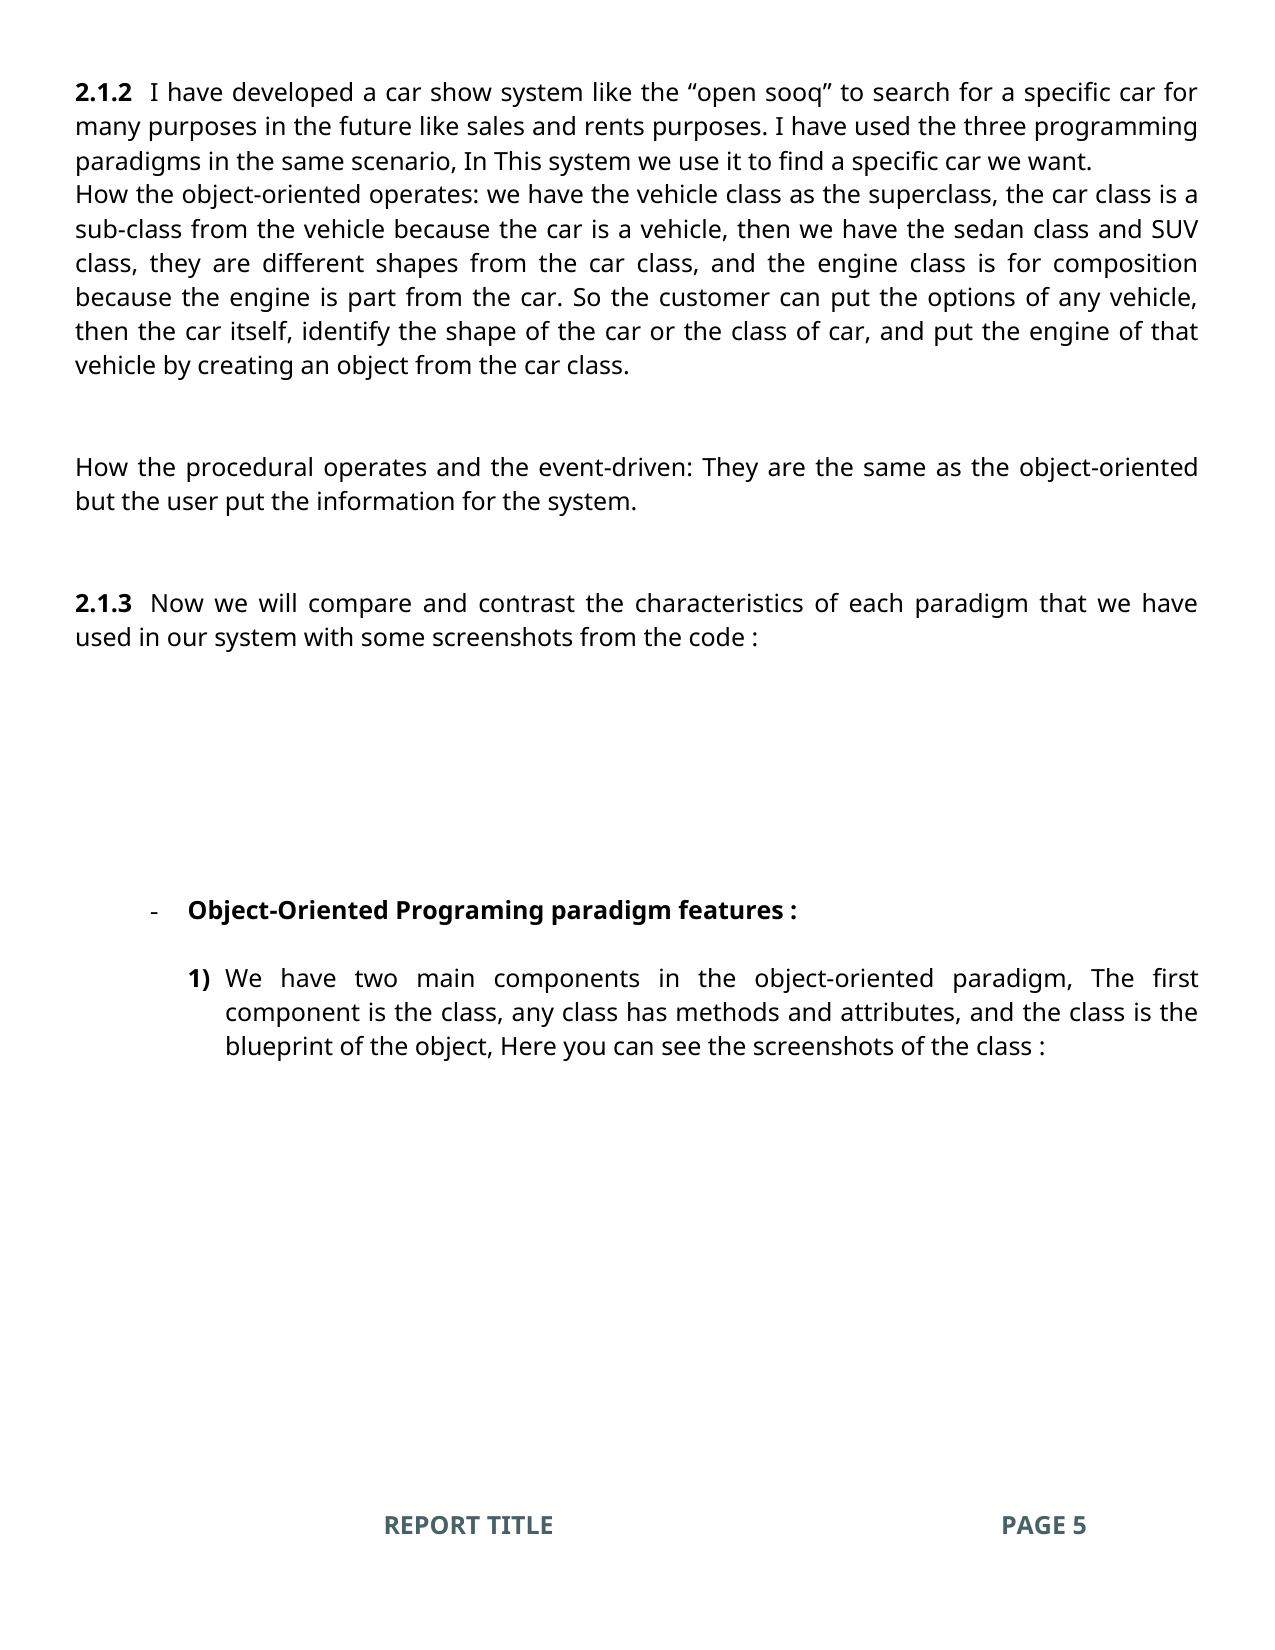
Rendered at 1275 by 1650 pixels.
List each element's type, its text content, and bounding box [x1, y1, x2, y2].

text How the procedural operates and the event-driven: They are the same as the object-oriented but the user put the information for the system. [75, 450, 1200, 518]
text 2.1.2 I have developed a car show system like the “open sooq” to search for a specific car for many purposes in the future like sales and rents purposes. I have used the three programming paradigms in the same scenario, In This system we use it to find a specific car we want. [75, 75, 1200, 177]
list We have two main components in the object-oriented paradigm, The first component is the class, any class has methods and attributes, and the class is the blueprint of the object, Here you can see the screenshots of the class : [187, 961, 1200, 1063]
text How the object-oriented operates: we have the vehicle class as the superclass, the car class is a sub-class from the vehicle because the car is a vehicle, then we have the sedan class and SUV class, they are different shapes from the car class, and the engine class is for composition because the engine is part from the car. So the customer can put the options of any vehicle, then the car itself, identify the shape of the car or the class of car, and put the engine of that vehicle by creating an object from the car class. [75, 177, 1200, 382]
text 2.1.3 Now we will compare and contrast the characteristics of each paradigm that we have used in our system with some screenshots from the code : [75, 586, 1200, 654]
list Object-Oriented Programing paradigm features : [150, 892, 1200, 927]
